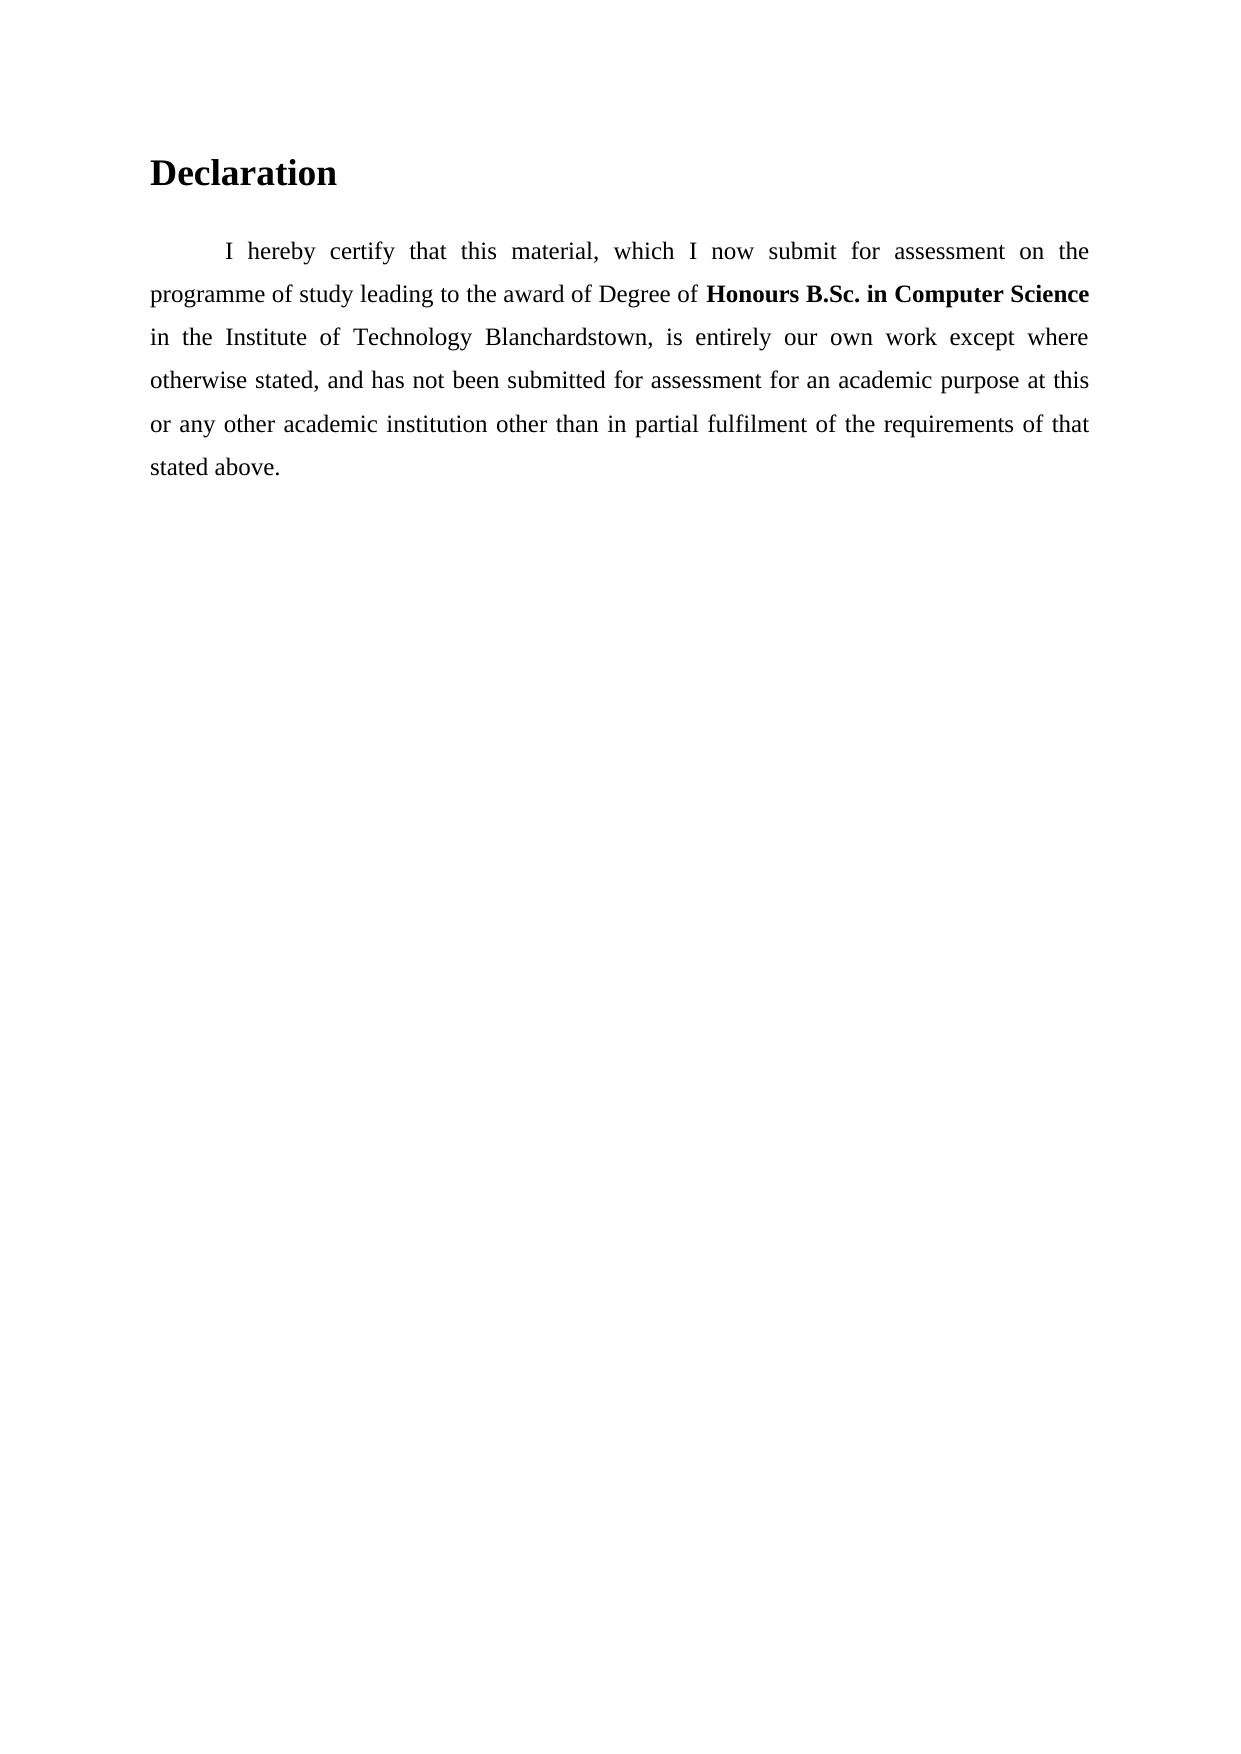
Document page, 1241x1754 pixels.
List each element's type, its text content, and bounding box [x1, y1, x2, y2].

text I hereby certify that this material, which I now submit for assessment on the programme of study leading to the award of Degree of Honours B.Sc. in Computer Science in the Institute of Technology Blanchardstown, is entirely our own work except where otherwise stated, and has not been submitted for assessment for an academic purpose at this or any other academic institution other than in partial fulfilment of the requirements of that stated above. [150, 236, 1090, 481]
subtitle Declaration [150, 150, 1090, 193]
